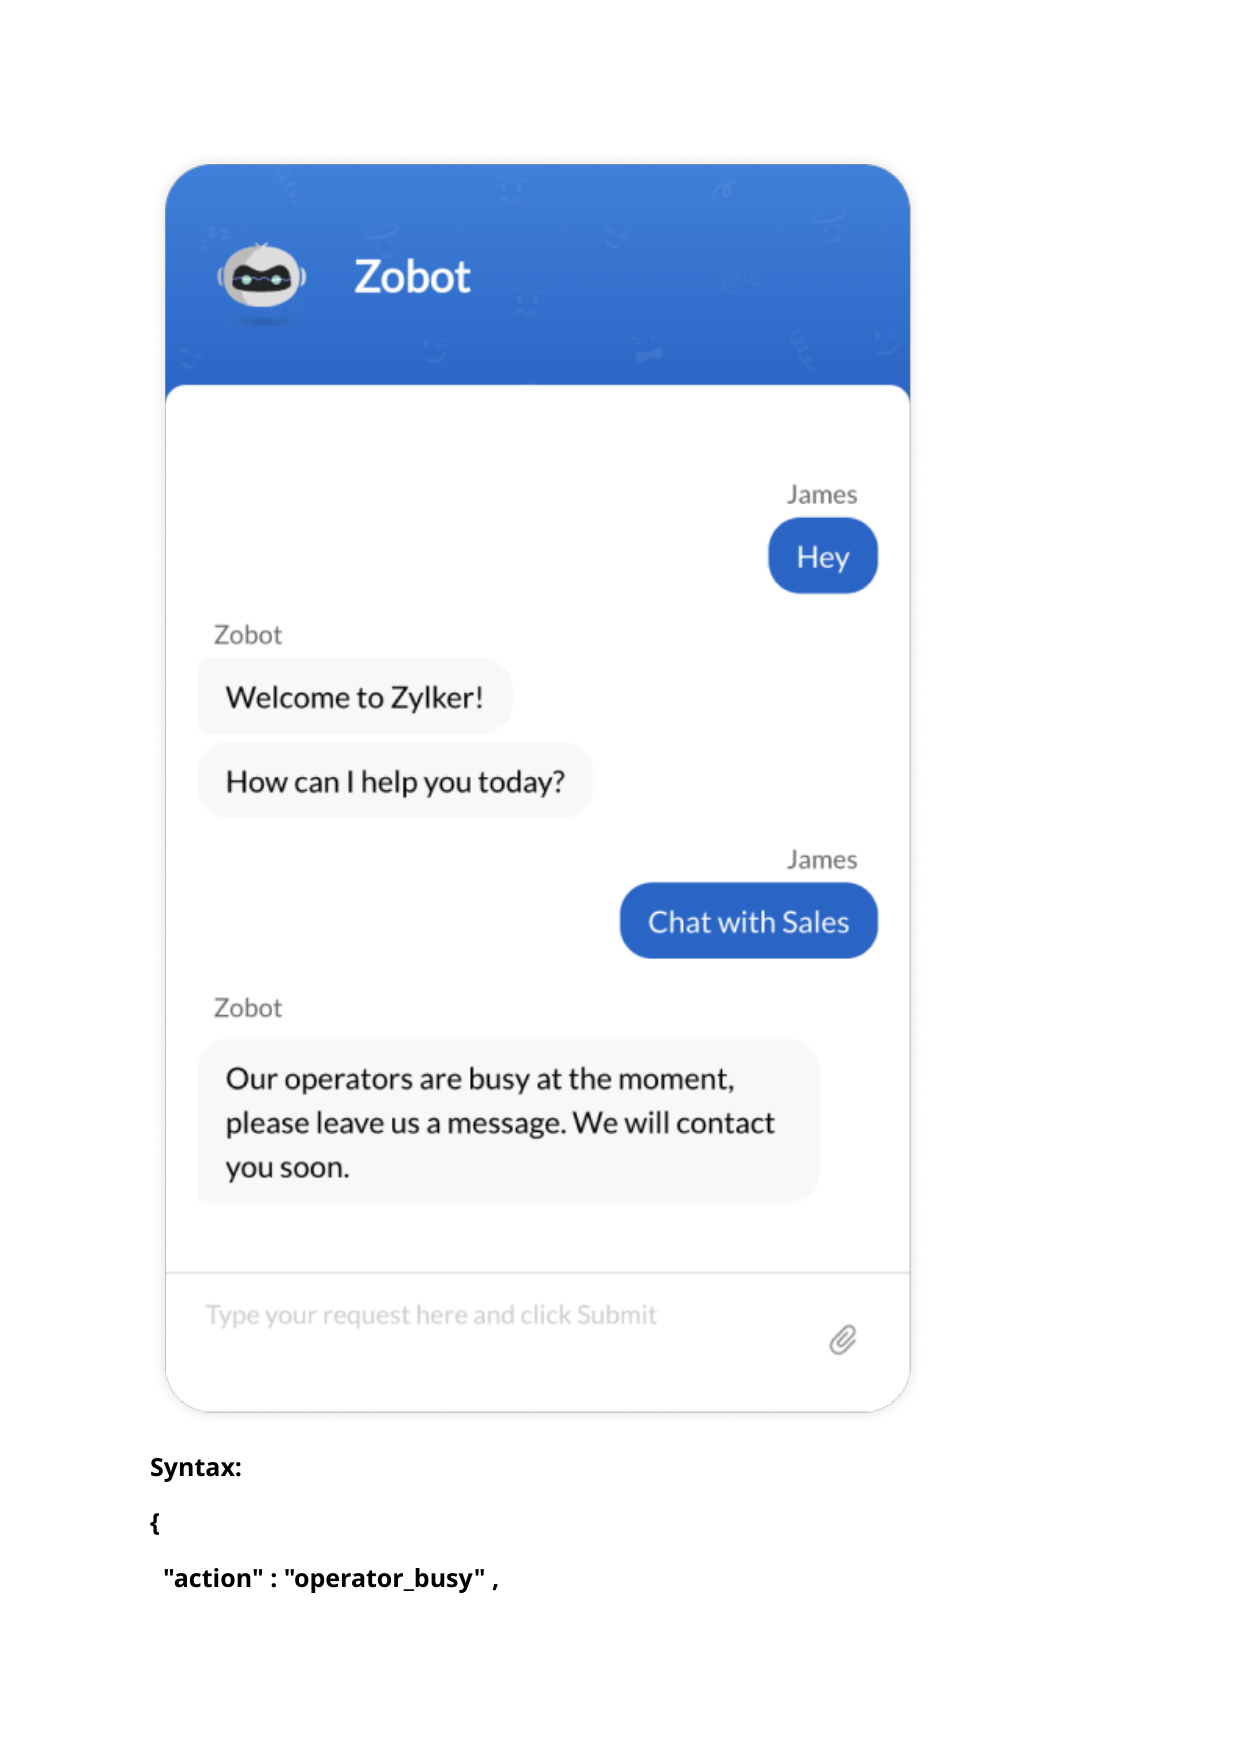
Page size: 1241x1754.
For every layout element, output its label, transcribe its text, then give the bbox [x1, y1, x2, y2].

text { [150, 1505, 1090, 1539]
text Syntax: [150, 1449, 1090, 1483]
text "action" : "operator_busy" , [150, 1561, 1090, 1595]
picture [150, 150, 926, 1428]
